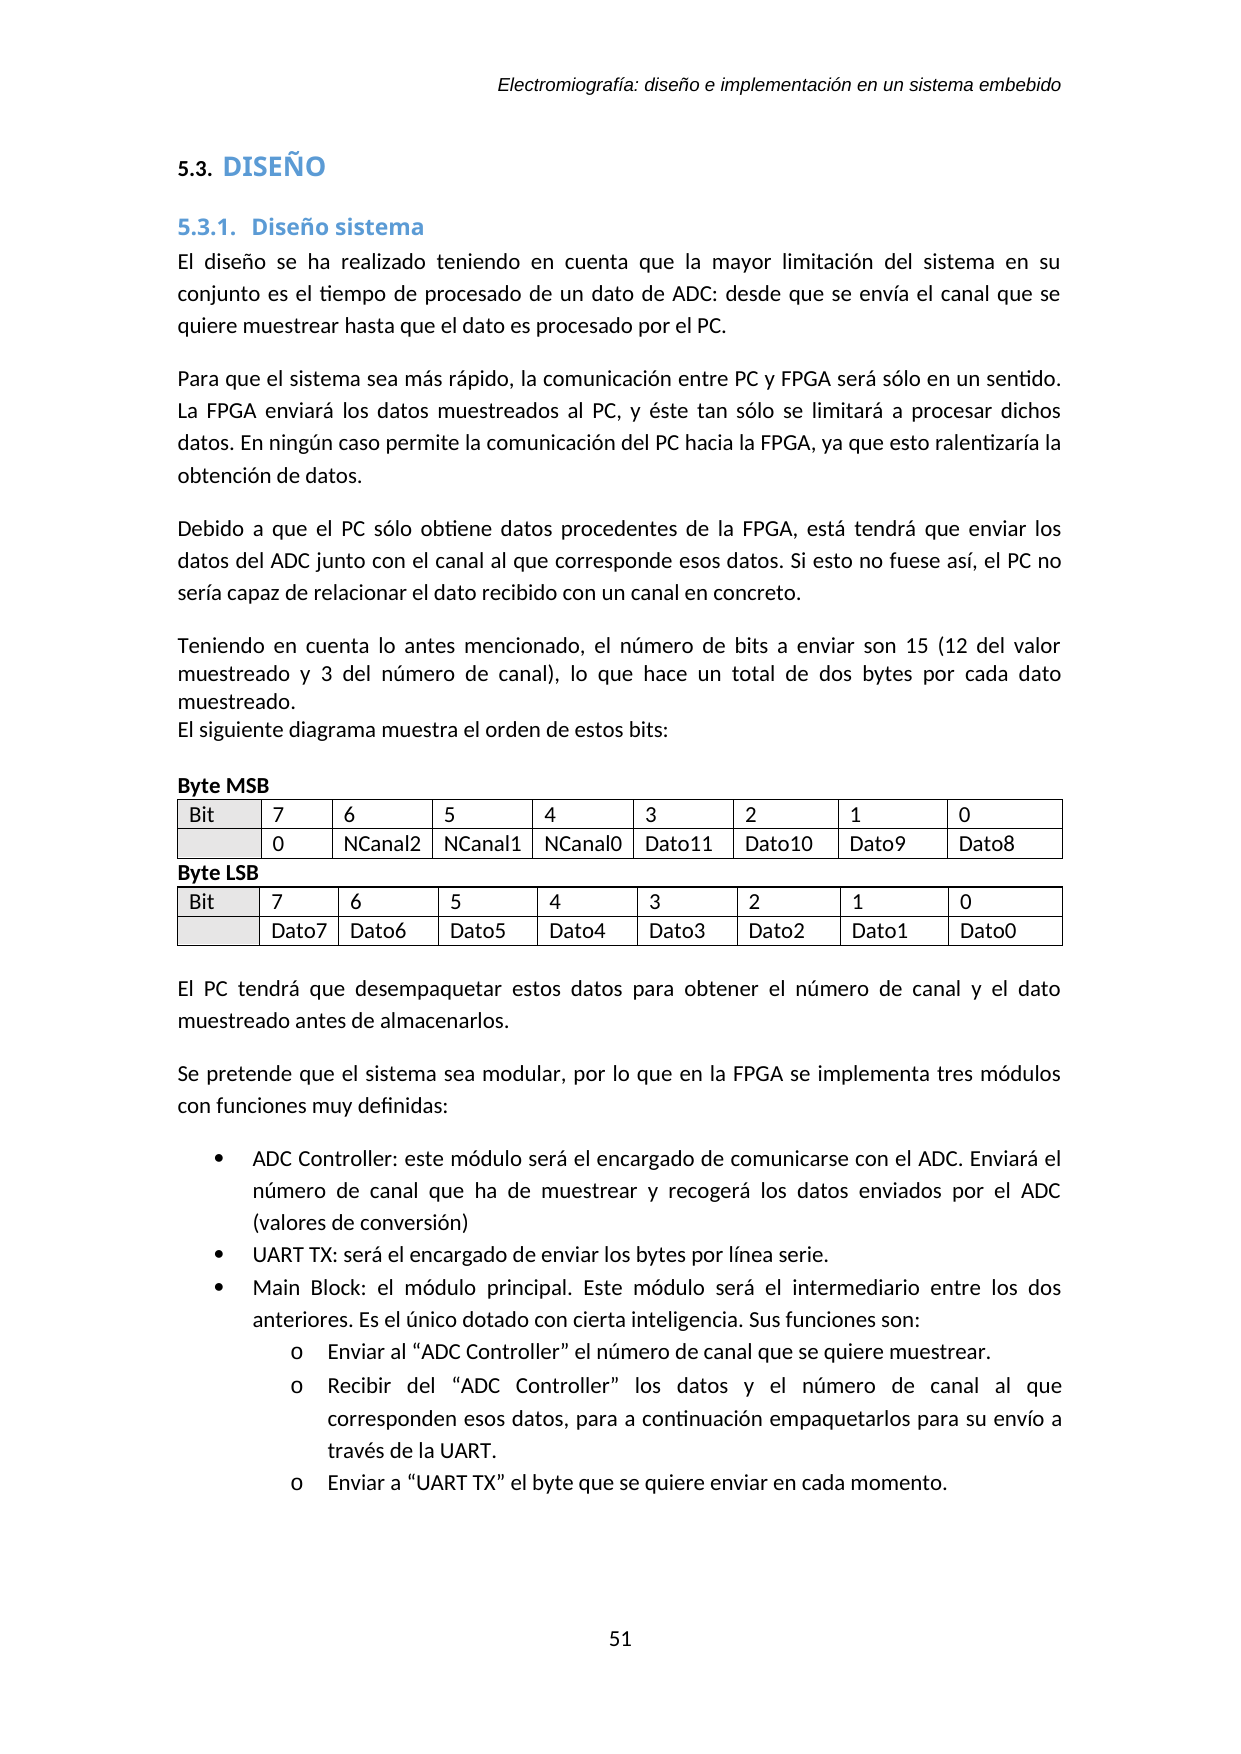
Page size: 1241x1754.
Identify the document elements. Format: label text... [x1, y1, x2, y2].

subtitle DISEÑO [177, 148, 1063, 184]
table_cell Dato2 [738, 917, 840, 944]
list Enviar al “ADC Controller” el número de canal que se quiere muestrear. [290, 1337, 1063, 1366]
table_header 0 [948, 800, 1062, 828]
list Main Block: el módulo principal. Este módulo será el intermediario entre los dos anteriores. Es el único dotado con cierta inteligencia. Sus funciones son: [215, 1273, 1063, 1333]
table_header 4 [533, 800, 633, 828]
table_cell [178, 917, 259, 944]
list Enviar a “UART TX” el byte que se quiere enviar en cada momento. [290, 1468, 1063, 1498]
text El PC tendrá que desempaquetar estos datos para obtener el número de canal y el dato muestreado antes de almacenarlos. [177, 974, 1063, 1034]
table_header 2 [734, 800, 838, 828]
table_header 1 [839, 800, 947, 828]
table_cell Dato0 [949, 917, 1062, 944]
list ADC Controller: este módulo será el encargado de comunicarse con el ADC. Enviará el número de canal que ha de muestrear y recogerá los datos enviados por el ADC (valores de conversión) [215, 1144, 1063, 1236]
text Byte LSB [177, 859, 1063, 886]
text Teniendo en cuenta lo antes mencionado, el número de bits a enviar son 15 (12 del valor muestreado y 3 del número de canal), lo que hace un total de dos bytes por cada dato muestreado. [177, 631, 1063, 715]
table_cell [178, 829, 261, 857]
table_cell Dato1 [841, 917, 948, 944]
list Recibir del “ADC Controller” los datos y el número de canal al que corresponden esos datos, para a continuación empaquetarlos para su envío a través de la UART. [290, 1371, 1063, 1464]
table_cell Dato10 [734, 829, 838, 857]
table_header Bit [178, 800, 261, 828]
text Debido a que el PC sólo obtiene datos procedentes de la FPGA, está tendrá que enviar los datos del ADC junto con el canal al que corresponde esos datos. Si esto no fuese así, el PC no sería capaz de relacionar el dato recibido con un canal en concreto. [177, 514, 1063, 606]
table_header 7 [262, 800, 332, 828]
table_header Bit [178, 888, 259, 916]
table_header 5 [439, 888, 537, 916]
table_header 1 [841, 888, 948, 916]
table_cell Dato11 [634, 829, 733, 857]
text El siguiente diagrama muestra el orden de estos bits: [177, 715, 1063, 743]
table_cell Dato5 [439, 917, 537, 944]
table_cell 0 [262, 829, 332, 857]
subtitle Diseño sistema [177, 211, 1063, 242]
table_header 3 [634, 800, 733, 828]
table_header 0 [949, 888, 1062, 916]
table_header 5 [433, 800, 532, 828]
table_cell Dato4 [538, 917, 637, 944]
table_header 6 [339, 888, 438, 916]
table_header 3 [638, 888, 737, 916]
table_cell Dato6 [339, 917, 438, 944]
table_cell Dato8 [948, 829, 1062, 857]
table_header 7 [260, 888, 338, 916]
text Byte MSB [177, 771, 1063, 799]
text El diseño se ha realizado teniendo en cuenta que la mayor limitación del sistema en su conjunto es el tiempo de procesado de un dato de ADC: desde que se envía el canal que se quiere muestrear hasta que el dato es procesado por el PC. [177, 247, 1063, 339]
table_cell Dato9 [839, 829, 947, 857]
table_header 6 [333, 800, 432, 828]
table_header 4 [538, 888, 637, 916]
table_header 2 [738, 888, 840, 916]
table_cell NCanal1 [433, 829, 532, 857]
list UART TX: será el encargado de enviar los bytes por línea serie. [215, 1241, 1063, 1269]
table_cell Dato7 [260, 917, 338, 944]
text Se pretende que el sistema sea modular, por lo que en la FPGA se implementa tres módulos con funciones muy definidas: [177, 1059, 1063, 1119]
table_cell NCanal0 [533, 829, 633, 857]
table_cell NCanal2 [333, 829, 432, 857]
text Para que el sistema sea más rápido, la comunicación entre PC y FPGA será sólo en un sentido. La FPGA enviará los datos muestreados al PC, y éste tan sólo se limitará a procesar dichos datos. En ningún caso permite la comunicación del PC hacia la FPGA, ya que esto ralentizaría la obtención de datos. [177, 364, 1063, 489]
table_cell Dato3 [638, 917, 737, 944]
